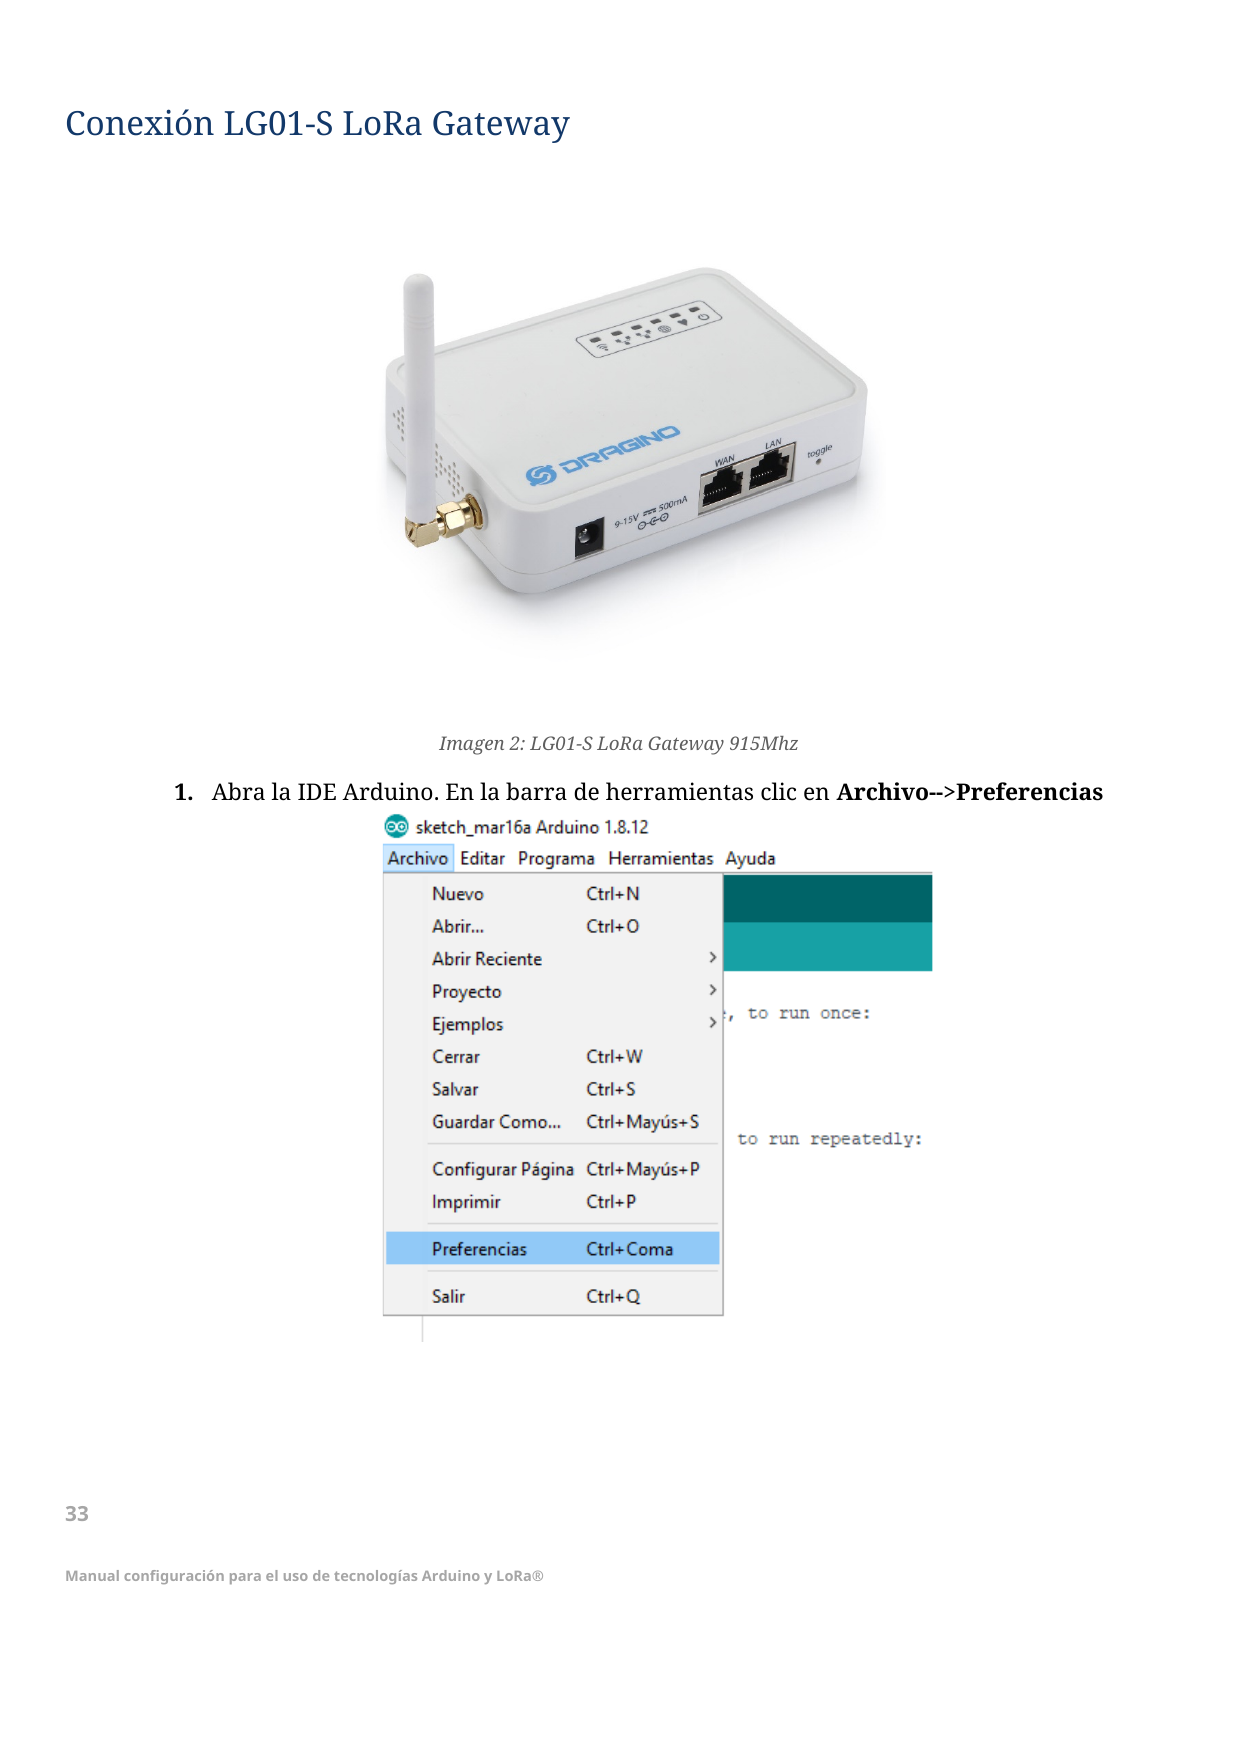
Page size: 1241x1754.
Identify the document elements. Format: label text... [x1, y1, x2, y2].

picture [354, 170, 886, 702]
picture [382, 810, 933, 1342]
text Imagen 2: LG01-S LoRa Gateway 915Mhz [65, 730, 1175, 756]
subtitle Conexión LG01-S LoRa Gateway [65, 100, 1175, 145]
